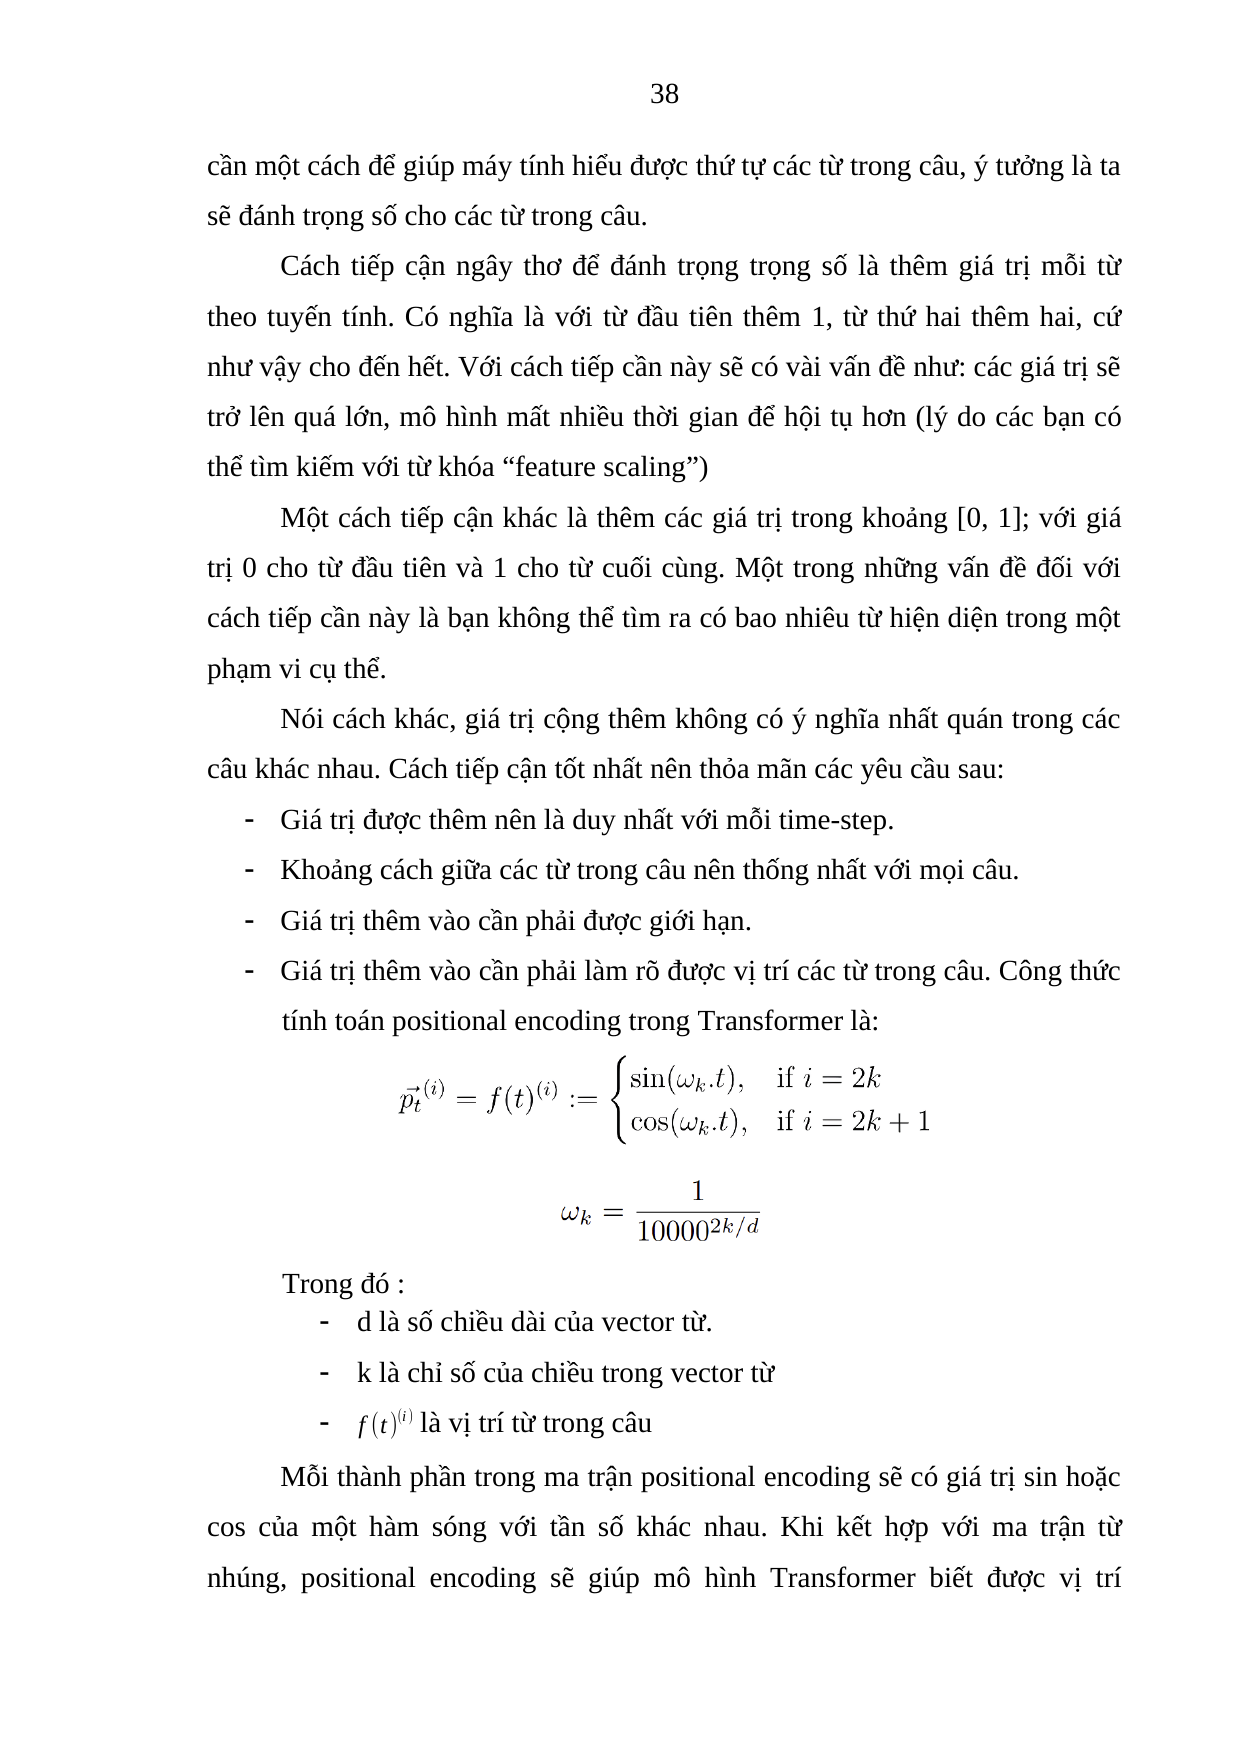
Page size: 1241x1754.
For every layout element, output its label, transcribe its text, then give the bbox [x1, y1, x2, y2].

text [207, 1459, 1122, 1593]
text Cách tiếp cận ngây thơ để đánh trọng trọng số là thêm giá trị mỗi từ theo tuyến tính. Có nghĩa là với từ đầu tiên thêm 1, từ thứ hai thêm hai, cứ như vậy cho đến hết. Với cách tiếp cần này sẽ có vài vấn đề như: các giá trị sẽ trở lên quá lớn, mô hình mất nhiều thời gian để hội tụ hơn (lý do các bạn có thể tìm kiếm với từ khóa “feature scaling”) [207, 248, 1122, 483]
list Khoảng cách giữa các từ trong câu nên thống nhất với mọi câu. [244, 852, 1122, 886]
picture [555, 1164, 774, 1250]
list Giá trị thêm vào cần phải làm rõ được vị trí các từ trong câu. Công thức tính toán positional encoding trong Transformer là: [244, 953, 1122, 1037]
list là vị trí từ trong câu [319, 1405, 1122, 1442]
text Trong đó : [207, 1266, 1122, 1299]
picture [381, 1053, 949, 1148]
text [207, 148, 1122, 232]
list k là chỉ số của chiều trong vector từ [319, 1355, 1122, 1389]
list d là số chiều dài của vector từ. [319, 1304, 1122, 1338]
text Nói cách khác, giá trị cộng thêm không có ý nghĩa nhất quán trong các câu khác nhau. Cách tiếp cận tốt nhất nên thỏa mãn các yêu cầu sau: [207, 701, 1122, 785]
text Một cách tiếp cận khác là thêm các giá trị trong khoảng [0, 1]; với giá trị 0 cho từ đầu tiên và 1 cho từ cuối cùng. Một trong những vấn đề đối với cách tiếp cần này là bạn không thể tìm ra có bao nhiêu từ hiện diện trong một phạm vi cụ thể. [207, 500, 1122, 684]
list Giá trị được thêm nên là duy nhất với mỗi time-step. [244, 802, 1122, 835]
list Giá trị thêm vào cần phải được giới hạn. [244, 903, 1122, 936]
